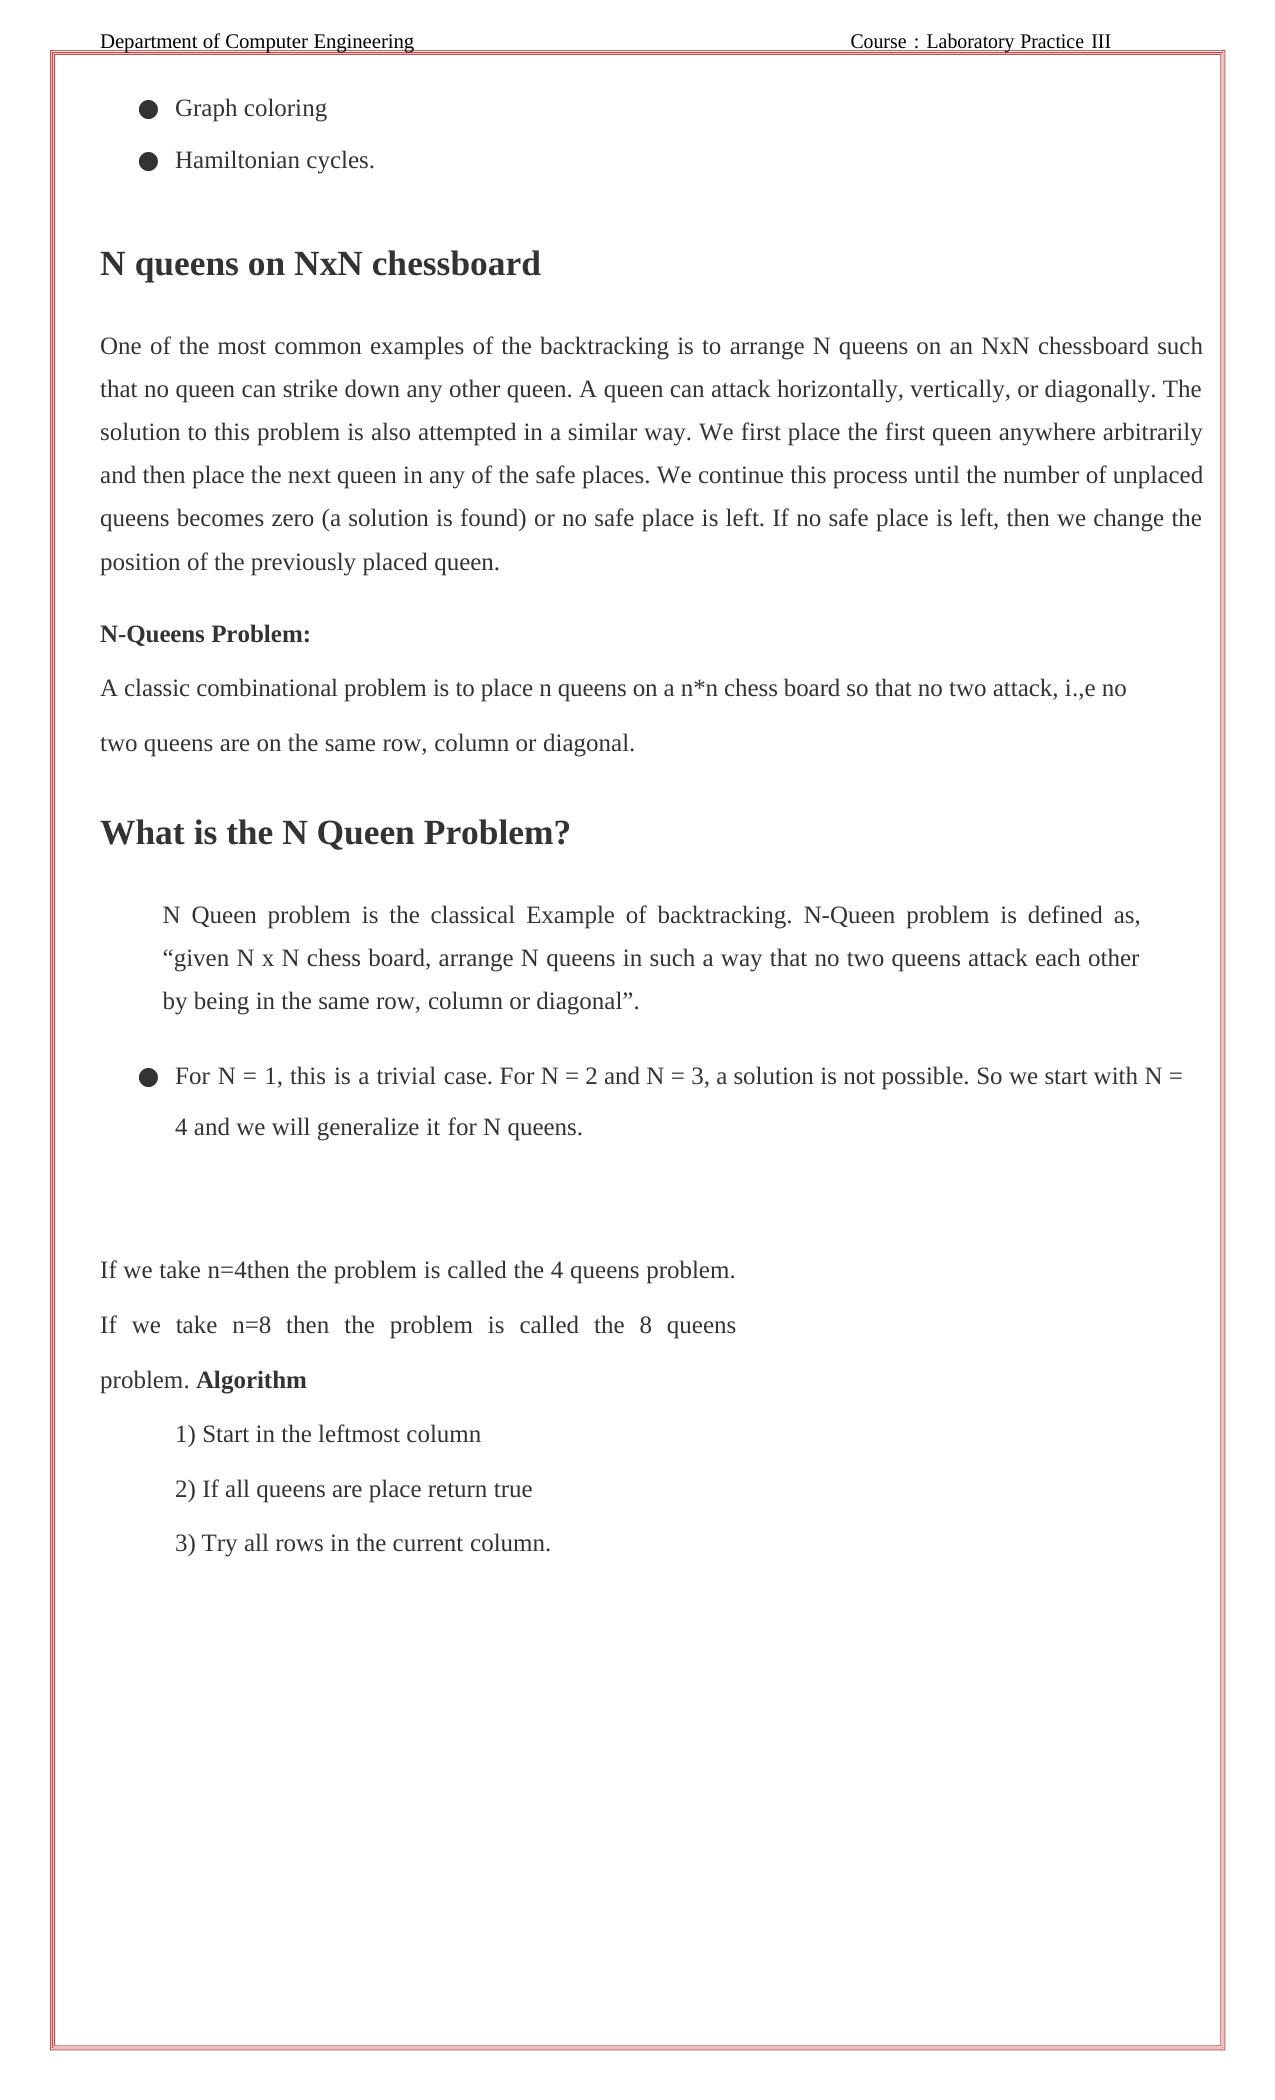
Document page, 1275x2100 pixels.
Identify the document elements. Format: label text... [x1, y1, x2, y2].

subtitle What is the N Queen Problem? [100, 812, 1244, 852]
text A classic combinational problem is to place n queens on a n*n chess board so that no two attack, i.,e no two queens are on the same row, column or diagonal. [100, 673, 1129, 756]
text If we take n=4then the problem is called the 4 queens problem. If we take n=8 then the problem is called the 8 queens problem. Algorithm [100, 1256, 736, 1394]
list Start in the leftmost column [175, 1420, 1244, 1448]
list Hamiltonian cycles. [137, 141, 1244, 175]
text N-Queens Problem: [100, 619, 1244, 648]
subtitle N queens on NxN chessboard [100, 243, 1244, 283]
list If all queens are place return true [175, 1474, 1244, 1502]
list Graph coloring [137, 90, 1244, 124]
list For N = 1, this is a trivial case. For N = 2 and N = 3, a solution is not possible. So we start with N = 4 and we will generalize it for N queens. [137, 1058, 1200, 1143]
list Try all rows in the current column. [175, 1528, 1244, 1557]
text One of the most common examples of the backtracking is to arrange N queens on an NxN chessboard such that no queen can strike down any other queen. A queen can attack horizontally, vertically, or diagonally. The solution to this problem is also attempted in a similar way. We first place the first queen anywhere arbitrarily and then place the next queen in any of the safe places. We continue this process until the number of unplaced queens becomes zero (a solution is found) or no safe place is left. If no safe place is left, then we change the position of the previously placed queen. [100, 331, 1204, 575]
text N Queen problem is the classical Example of backtracking. N-Queen problem is defined as, “given N x N chess board, arrange N queens in such a way that no two queens attack each other by being in the same row, column or diagonal”. [162, 900, 1141, 1015]
